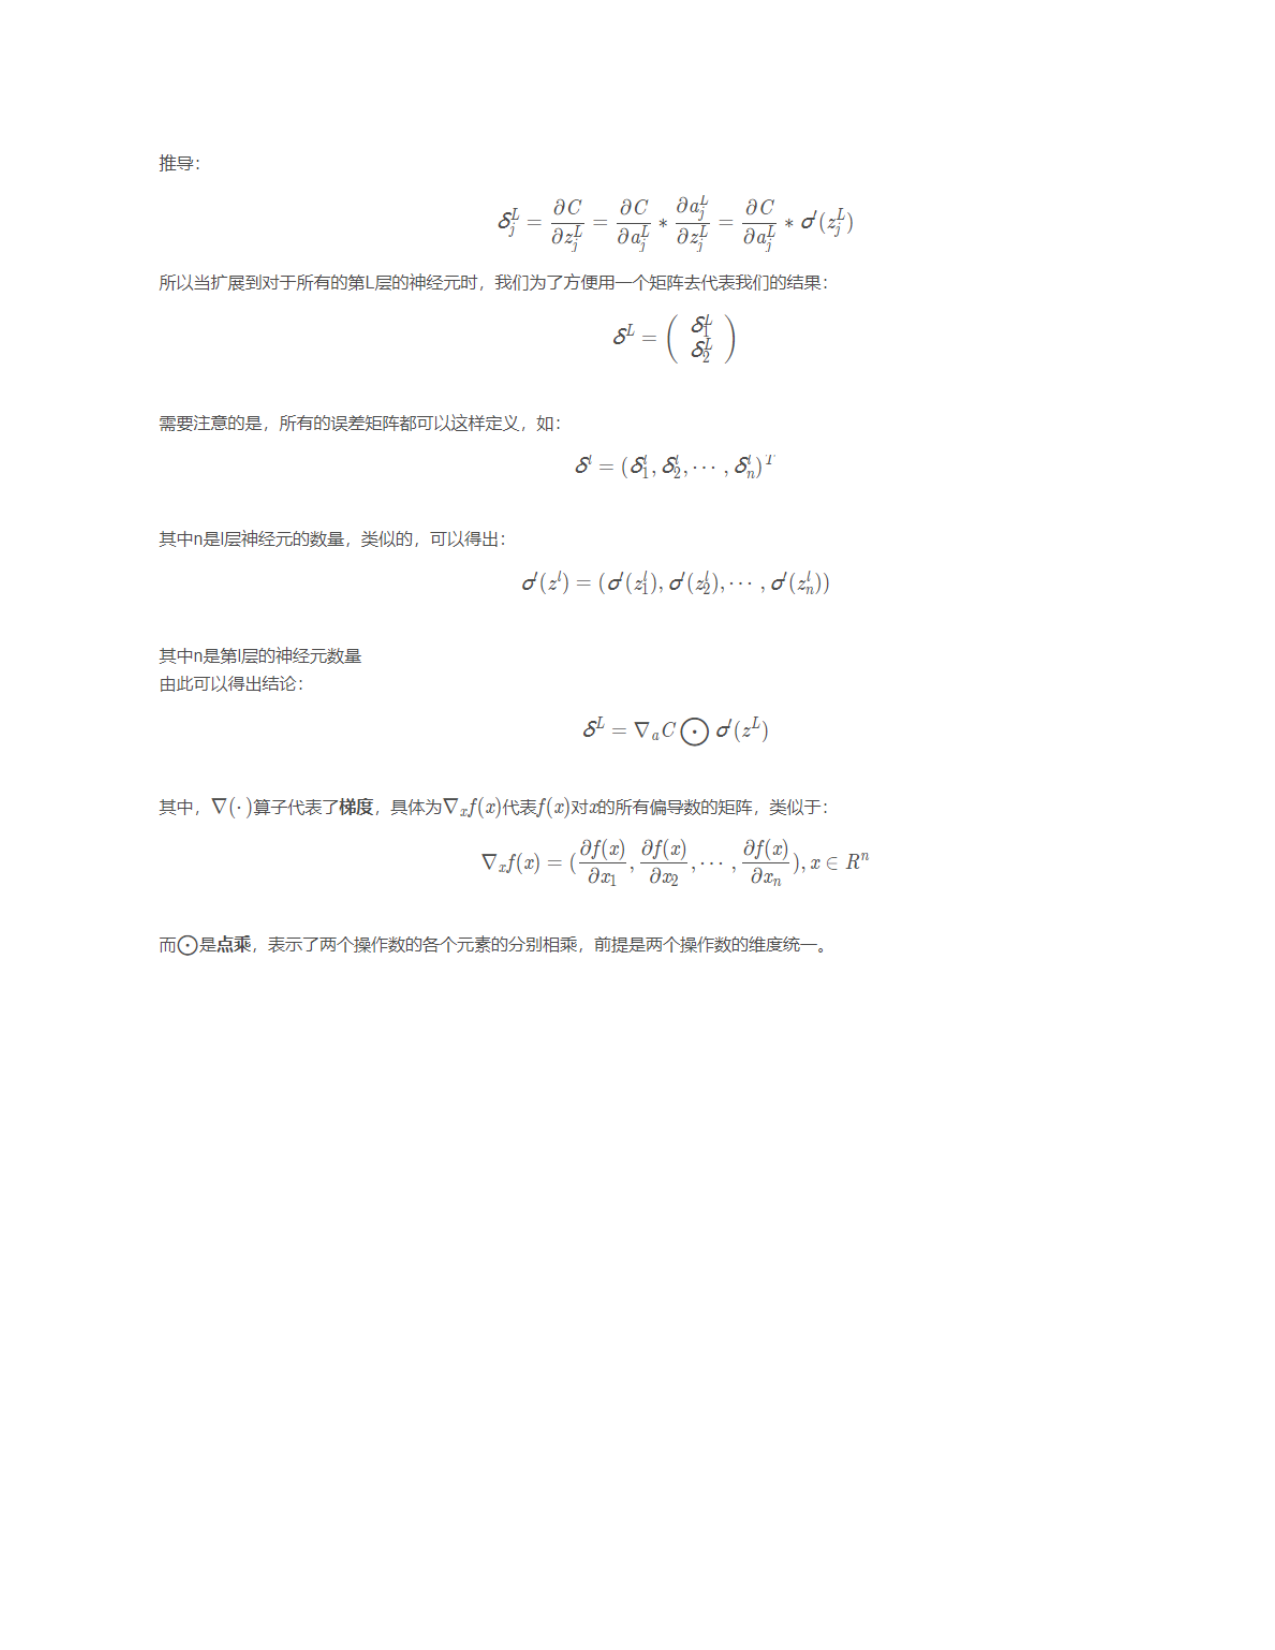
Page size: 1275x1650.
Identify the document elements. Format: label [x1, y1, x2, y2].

picture [150, 150, 901, 959]
